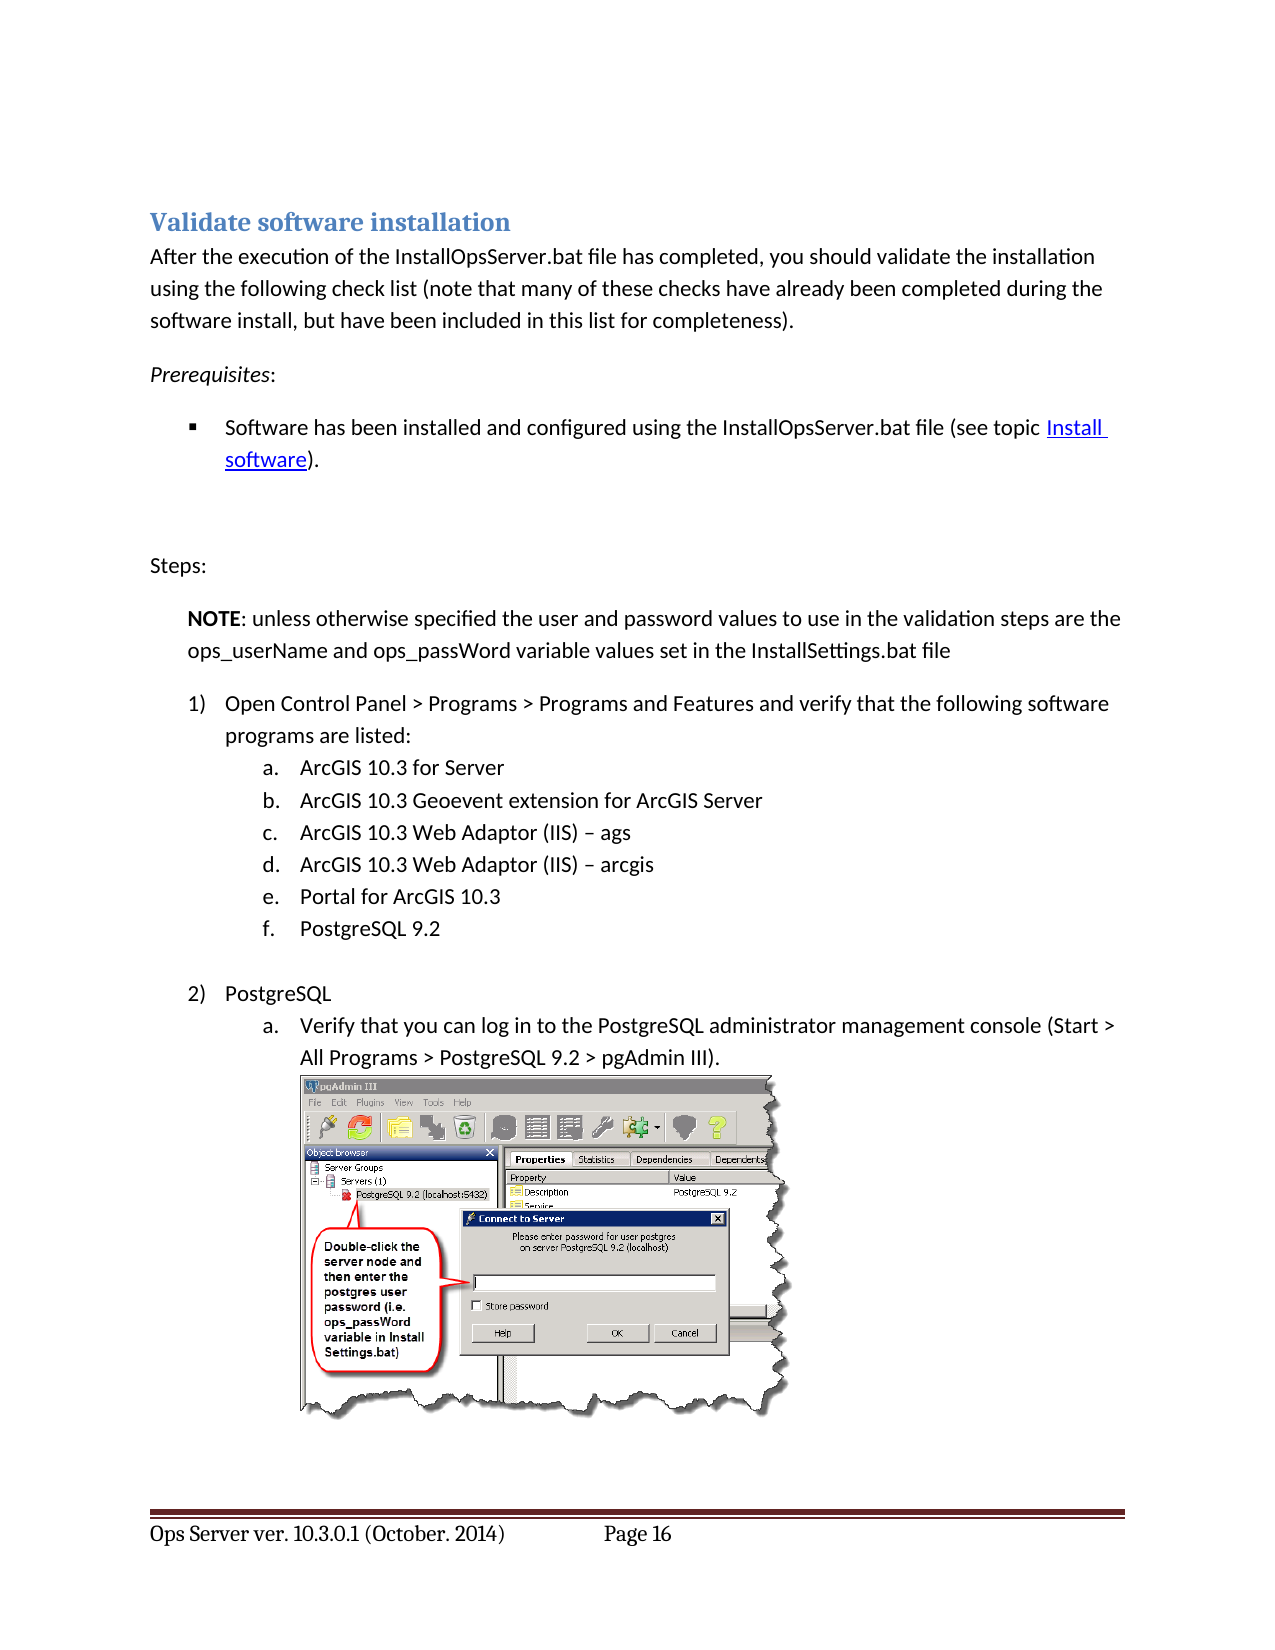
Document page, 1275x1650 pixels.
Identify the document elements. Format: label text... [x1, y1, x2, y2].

text Prerequisites: [150, 360, 1125, 388]
list Open Control Panel > Programs > Programs and Features and verify that the following software programs are listed: [187, 689, 1125, 749]
list Verify that you can log in to the PostgreSQL administrator management console (Start > All Programs > PostgreSQL 9.2 > pgAdmin III). [262, 1011, 1125, 1071]
list ArcGIS 10.3 Geoevent extension for ArcGIS Server [262, 786, 1125, 814]
list ArcGIS 10.3 Web Adaptor (IIS) – arcgis [262, 850, 1125, 878]
text After the execution of the InstallOpsServer.bat file has completed, you should validate the installation using the following check list (note that many of these checks have already been completed during the software install, but have been included in this list for completeness). [150, 242, 1125, 335]
picture [300, 1075, 803, 1430]
list PostgreSQL 9.2 [262, 914, 1125, 942]
subtitle Validate software installation [150, 207, 1125, 238]
list PostgreSQL [187, 979, 1125, 1007]
list ArcGIS 10.3 Web Adaptor (IIS) – ags [262, 818, 1125, 846]
text Steps: [150, 551, 1125, 579]
list Software has been installed and configured using the InstallOpsServer.bat file (see topic Install software). [187, 413, 1125, 473]
list ArcGIS 10.3 for Server [262, 753, 1125, 782]
list Portal for ArcGIS 10.3 [262, 882, 1125, 910]
text NOTE: unless otherwise specified the user and password values to use in the validation steps are the ops_userName and ops_passWord variable values set in the InstallSettings.bat file [187, 604, 1125, 664]
